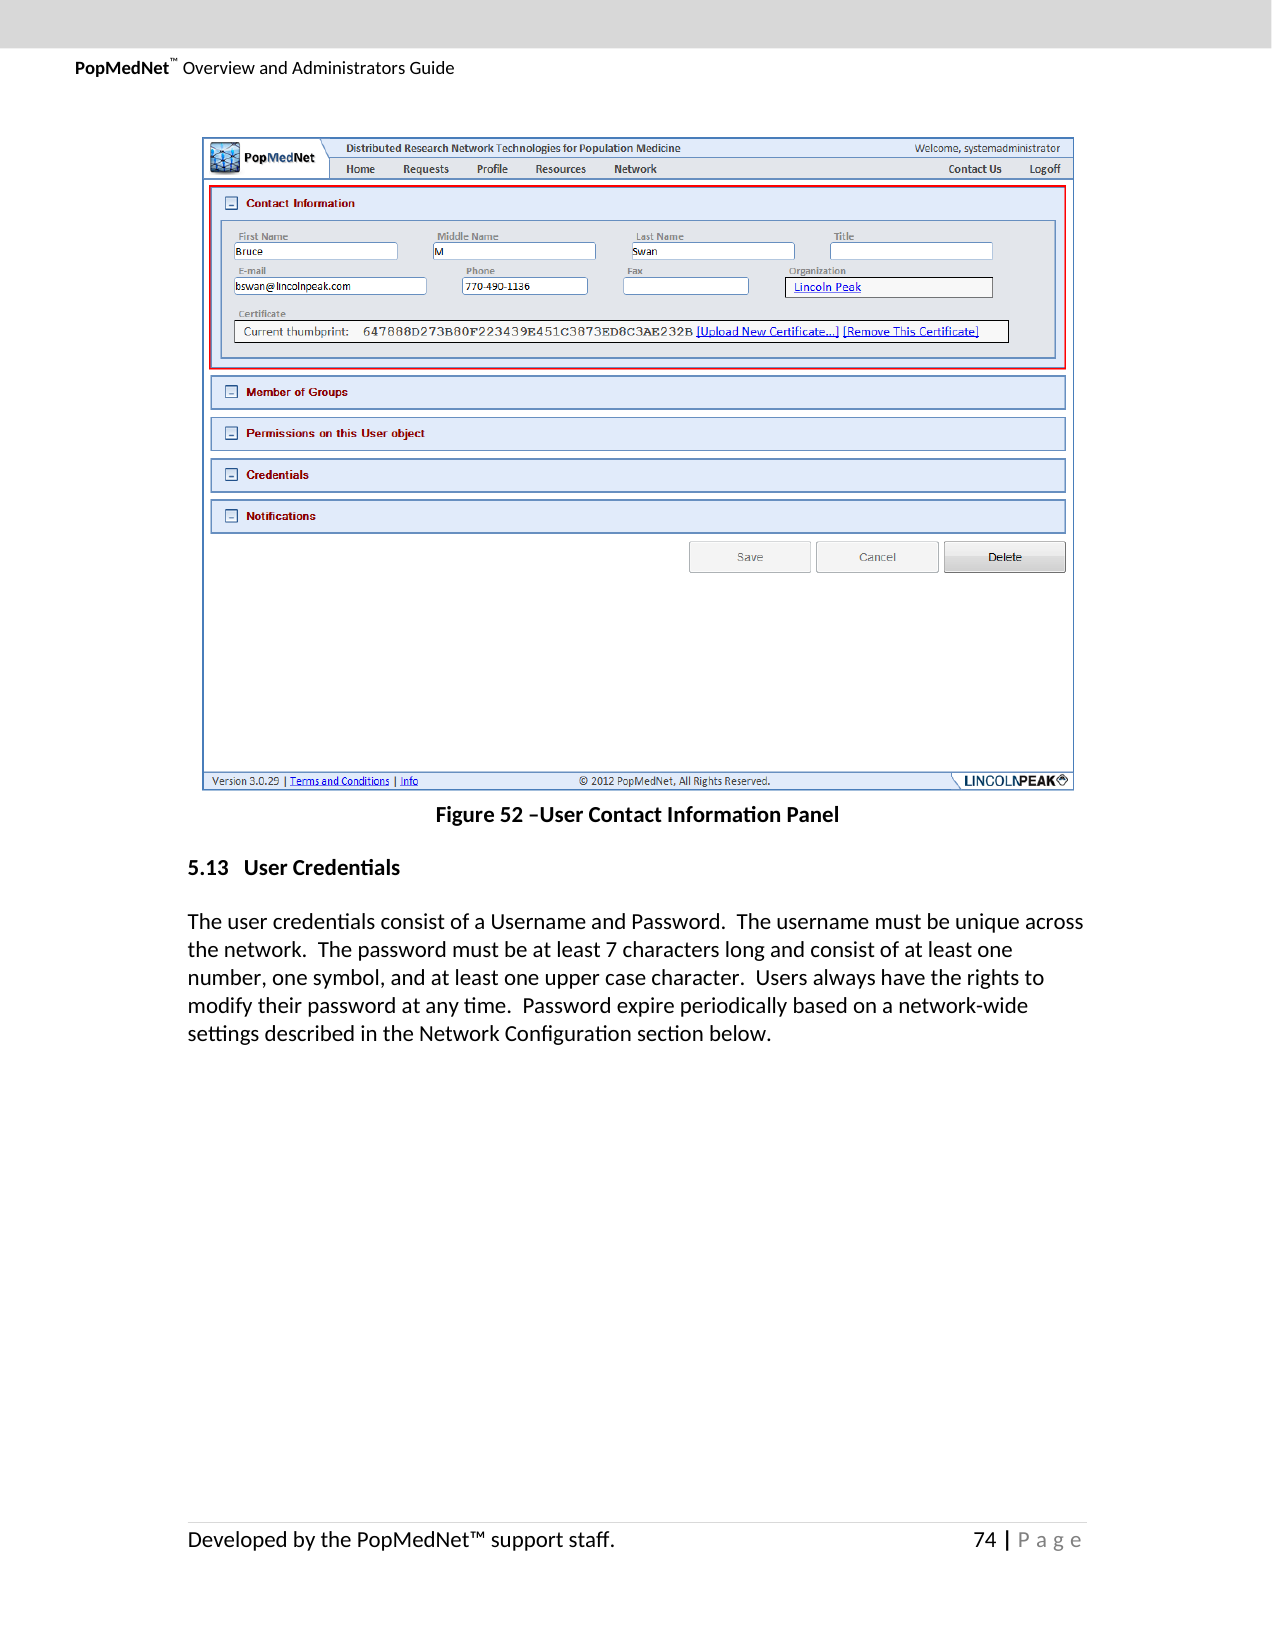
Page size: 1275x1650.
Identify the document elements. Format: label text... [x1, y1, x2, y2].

text Figure 52 –User Contact Information Panel [187, 800, 1087, 828]
picture [187, 130, 1088, 800]
subtitle User Credentials [187, 853, 1087, 881]
text The user credentials consist of a Username and Password. The username must be unique across the network. The password must be at least 7 characters long and consist of at least one number, one symbol, and at least one upper case character. Users always have the rights to modify their password at any time. Password expire periodically based on a network-wide settings described in the Network Configuration section below. [187, 907, 1087, 1048]
